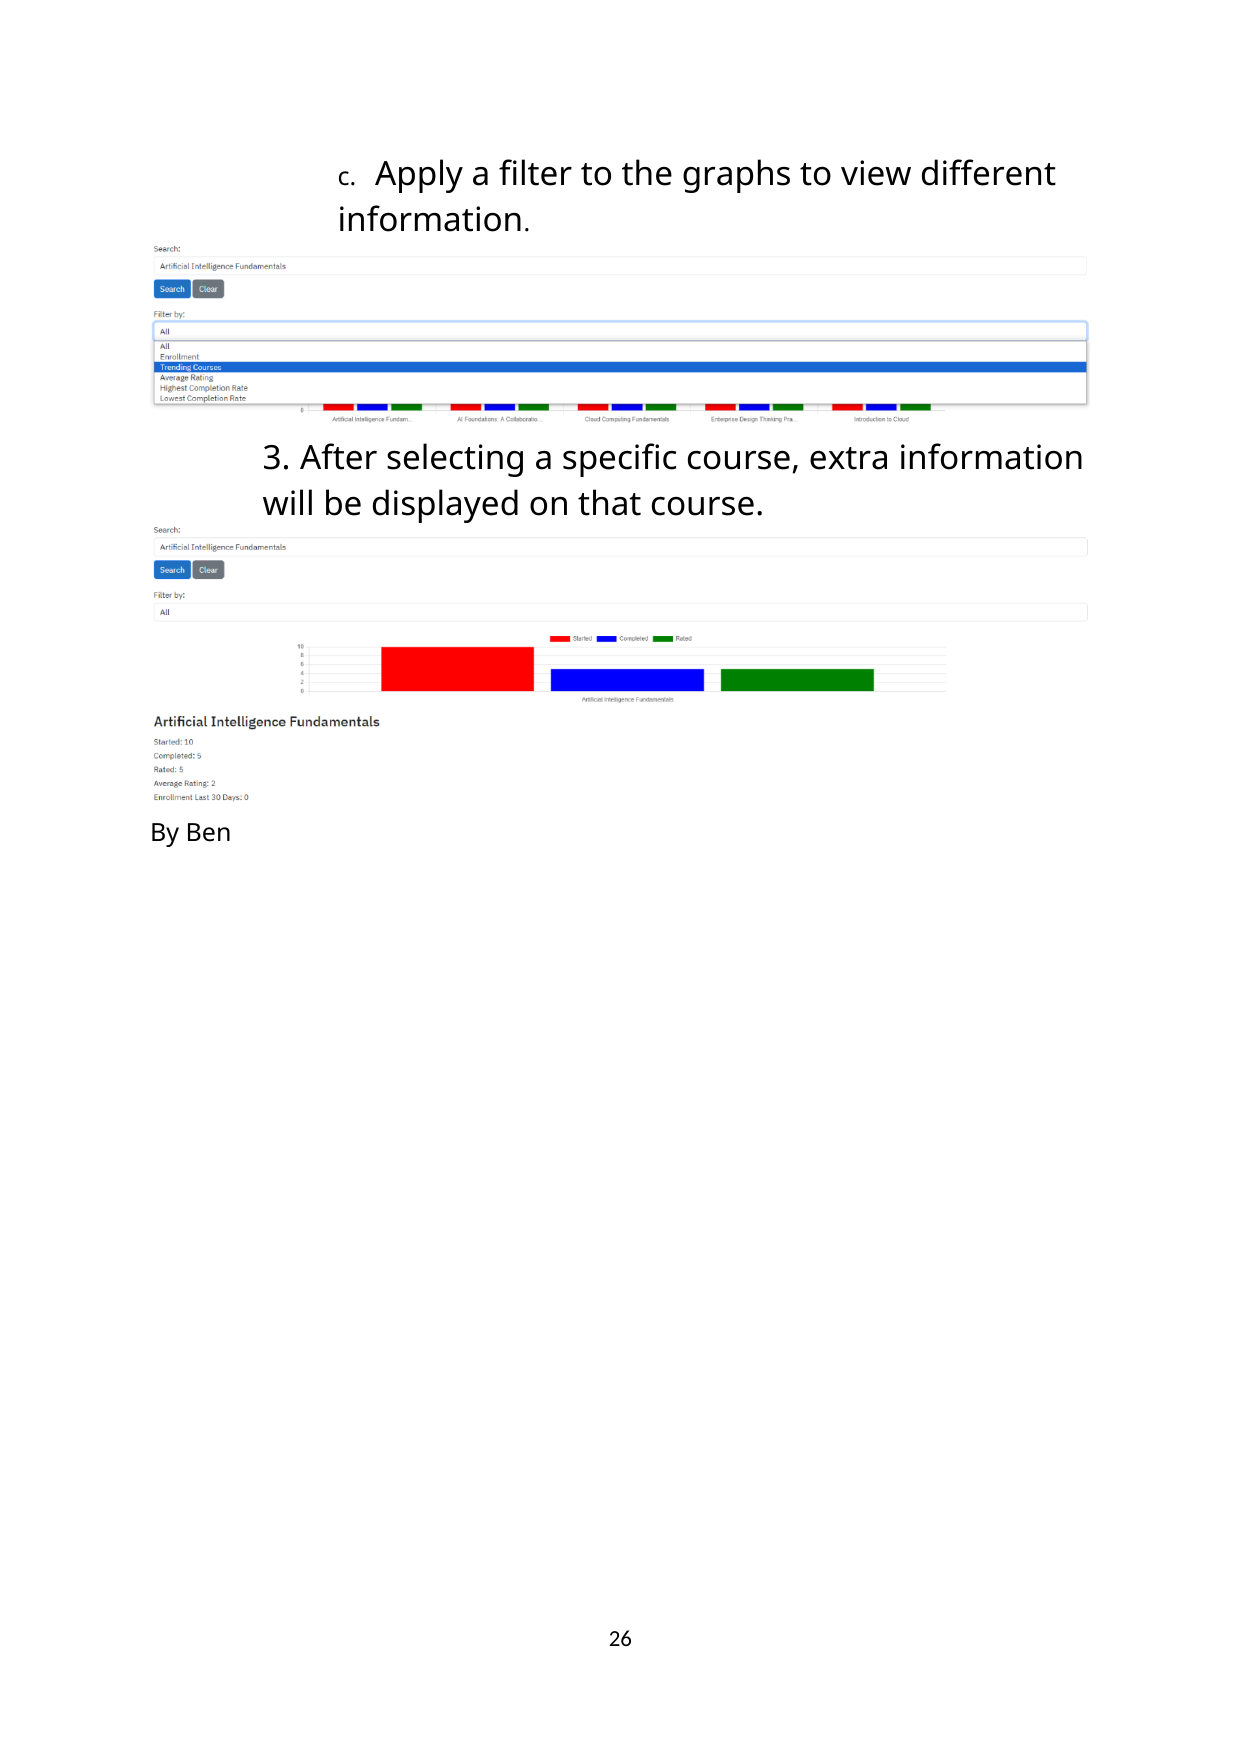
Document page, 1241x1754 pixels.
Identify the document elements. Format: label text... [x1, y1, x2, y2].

picture [150, 524, 1091, 807]
list After selecting a specific course, extra information will be displayed on that course. [262, 434, 1090, 524]
text By Ben [150, 814, 1090, 848]
picture [150, 240, 1091, 427]
list Apply a filter to the graphs to view different information. [337, 150, 1090, 240]
